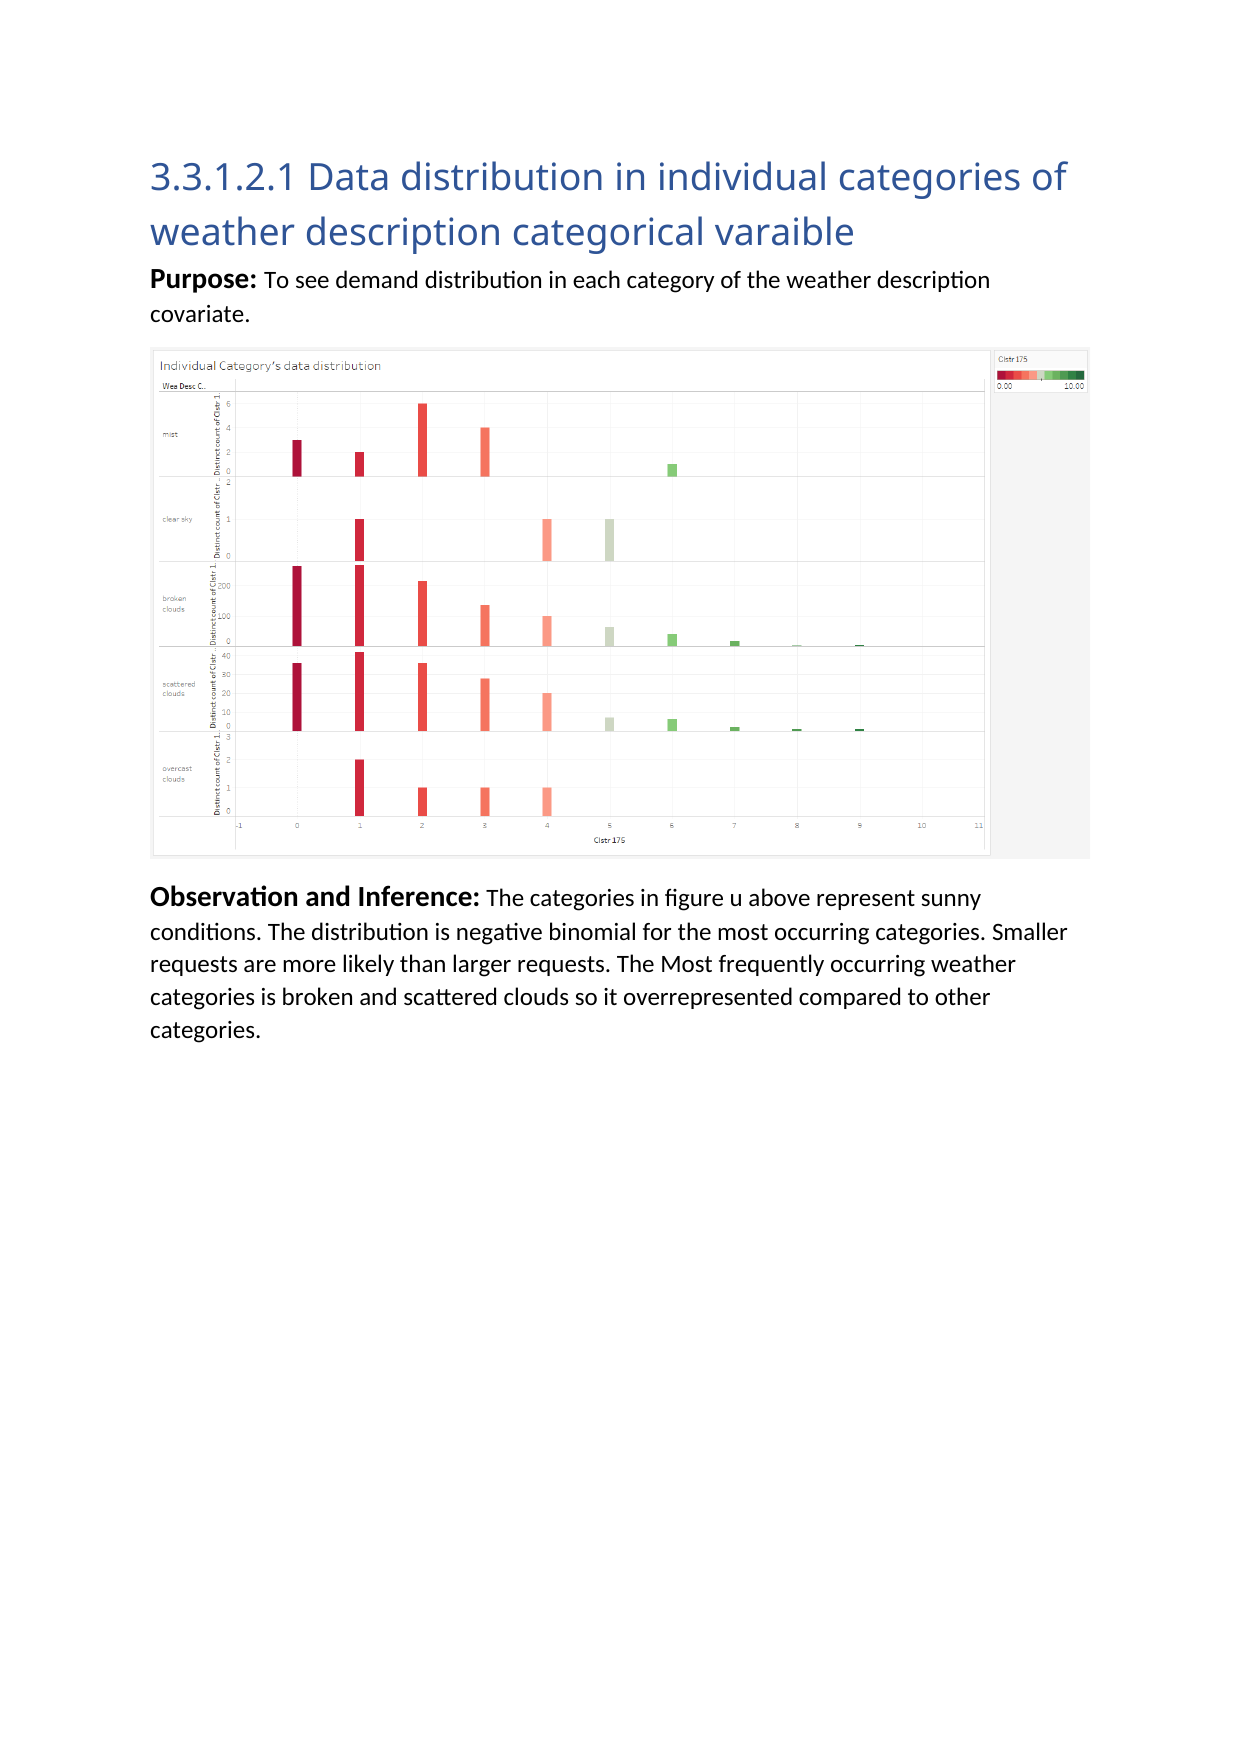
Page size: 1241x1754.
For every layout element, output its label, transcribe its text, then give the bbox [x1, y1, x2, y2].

text Observation and Inference: The categories in figure u above represent sunny conditions. The distribution is negative binomial for the most occurring categories. Smaller requests are more likely than larger requests. The Most frequently occurring weather categories is broken and scattered clouds so it overrepresented compared to other categories. [150, 878, 1090, 1045]
subtitle 3.3.1.2.1 Data distribution in individual categories of weather description categorical varaible [150, 150, 1090, 256]
text Purpose: To see demand distribution in each category of the weather description covariate. [150, 260, 1090, 329]
picture [150, 347, 1091, 859]
